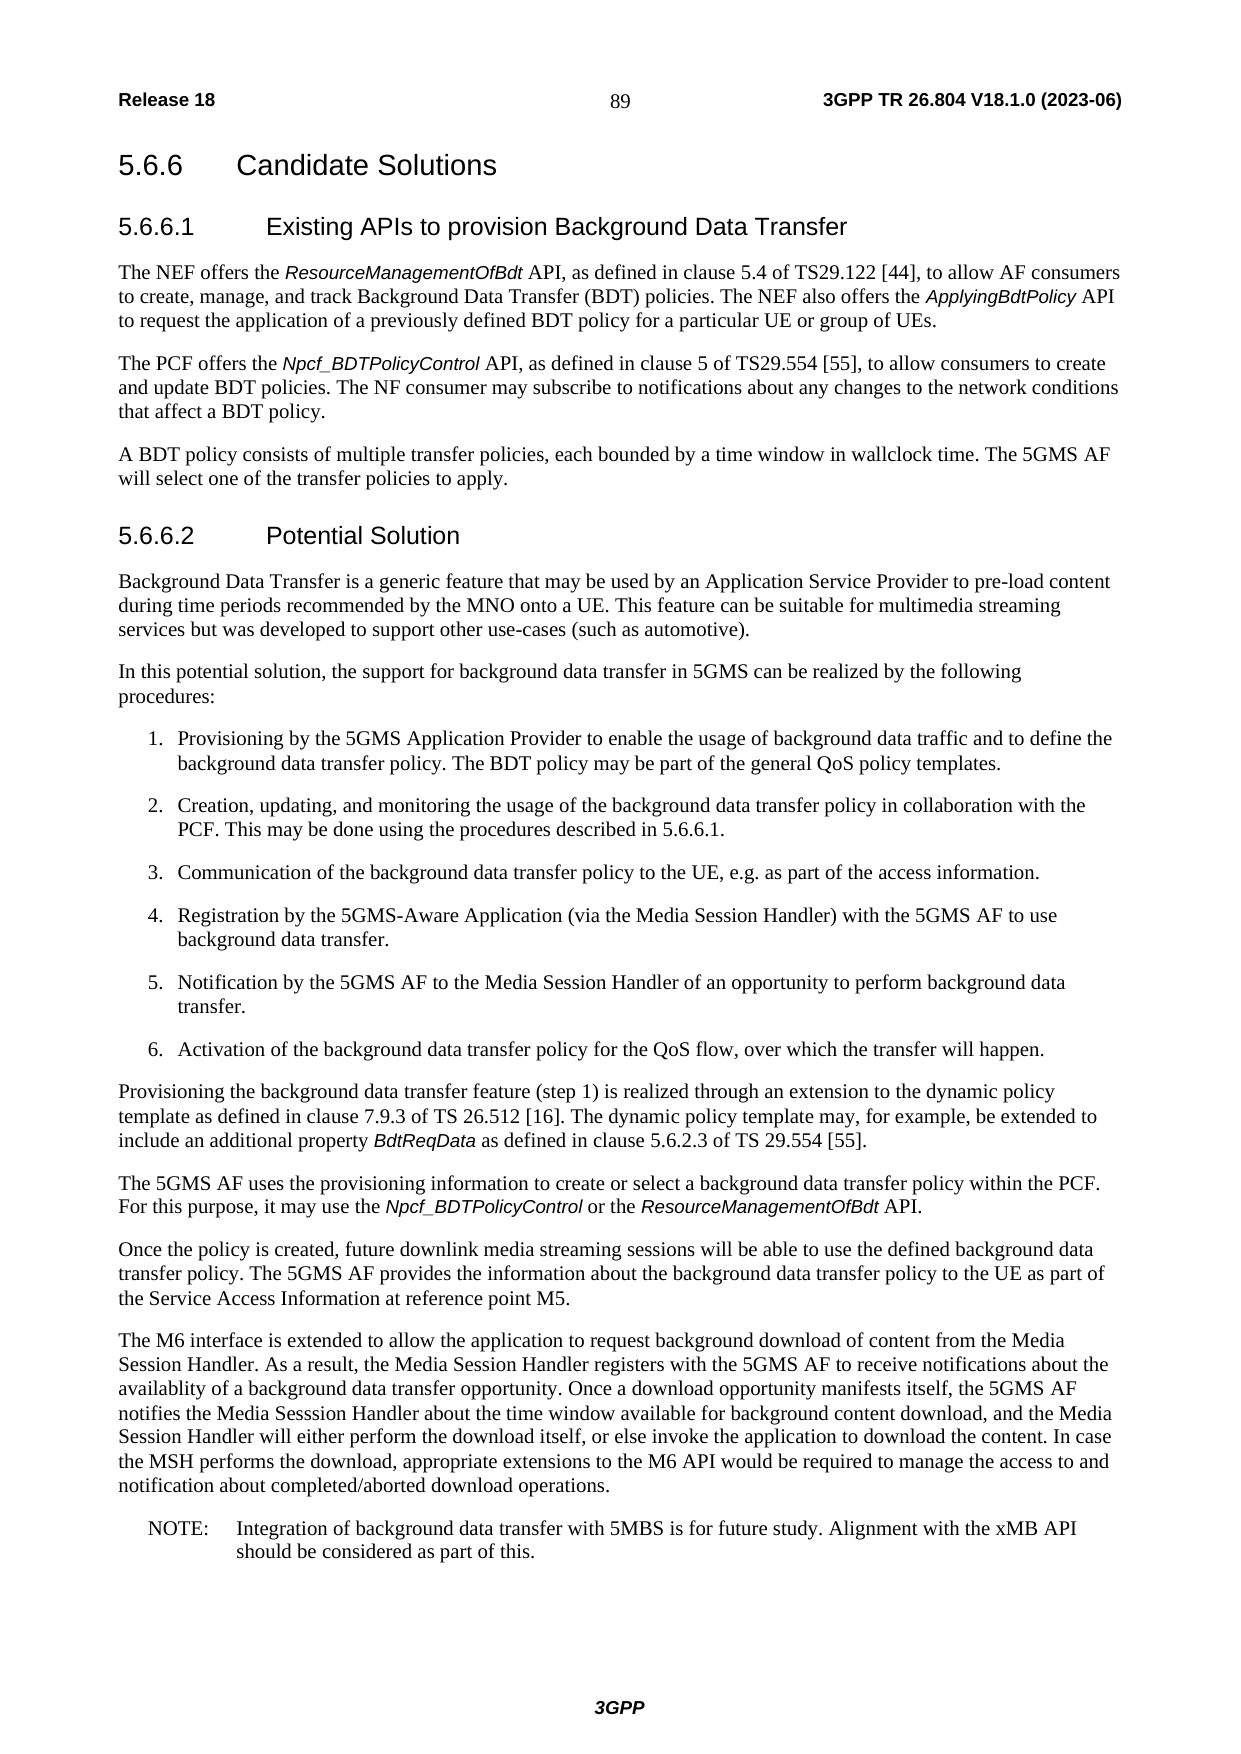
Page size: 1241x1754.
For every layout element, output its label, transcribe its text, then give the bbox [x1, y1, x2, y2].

text In this potential solution, the support for background data transfer in 5GMS can be realized by the following procedures: [118, 659, 1122, 708]
text 5. Notification by the 5GMS AF to the Media Session Handler of an opportunity to perform background data transfer. [148, 970, 1122, 1018]
text NOTE: Integration of background data transfer with 5MBS is for future study. Alignment with the xMB API should be considered as part of this. [148, 1515, 1122, 1563]
text 1. Provisioning by the 5GMS Application Provider to enable the usage of background data traffic and to define the background data transfer policy. The BDT policy may be part of the general QoS policy templates. [148, 726, 1122, 774]
text A BDT policy consists of multiple transfer policies, each bounded by a time window in wallclock time. The 5GMS AF will select one of the transfer policies to apply. [118, 442, 1122, 490]
text Once the policy is created, future downlink media streaming sessions will be able to use the defined background data transfer policy. The 5GMS AF provides the information about the background data transfer policy to the UE as part of the Service Access Information at reference point M5. [118, 1237, 1122, 1309]
text The NEF offers the ResourceManagementOfBdt API, as defined in clause 5.4 of TS29.122 [44], to allow AF consumers to create, manage, and track Background Data Transfer (BDT) policies. The NEF also offers the ApplyingBdtPolicy API to request the application of a previously defined BDT policy for a particular UE or group of UEs. [118, 260, 1122, 332]
text 2. Creation, updating, and monitoring the usage of the background data transfer policy in collaboration with the PCF. This may be done using the procedures described in 5.6.6.1. [148, 793, 1122, 841]
text Provisioning the background data transfer feature (step 1) is realized through an extension to the dynamic policy template as defined in clause 7.9.3 of TS 26.512 [16]. The dynamic policy template may, for example, be extended to include an additional property BdtReqData as defined in clause 5.6.2.3 of TS 29.554 [55]. [118, 1079, 1122, 1152]
text The PCF offers the Npcf_BDTPolicyControl API, as defined in clause 5 of TS29.554 [55], to allow consumers to create and update BDT policies. The NF consumer may subscribe to notifications about any changes to the network conditions that affect a BDT policy. [118, 351, 1122, 423]
subtitle 5.6.6.2 Potential Solution [118, 521, 1122, 550]
subtitle 5.6.6 Candidate Solutions [118, 147, 1122, 181]
subtitle 5.6.6.1 Existing APIs to provision Background Data Transfer [118, 212, 1122, 241]
text The 5GMS AF uses the provisioning information to create or select a background data transfer policy within the PCF. For this purpose, it may use the Npcf_BDTPolicyControl or the ResourceManagementOfBdt API. [118, 1170, 1122, 1218]
text 6. Activation of the background data transfer policy for the QoS flow, over which the transfer will happen. [148, 1037, 1122, 1061]
text The M6 interface is extended to allow the application to request background download of content from the Media Session Handler. As a result, the Media Session Handler registers with the 5GMS AF to receive notifications about the availablity of a background data transfer opportunity. Once a download opportunity manifests itself, the 5GMS AF notifies the Media Sesssion Handler about the time window available for background content download, and the Media Session Handler will either perform the download itself, or else invoke the application to download the content. In case the MSH performs the download, appropriate extensions to the M6 API would be required to manage the access to and notification about completed/aborted download operations. [118, 1328, 1122, 1497]
text 3. Communication of the background data transfer policy to the UE, e.g. as part of the access information. [148, 860, 1122, 884]
text 4. Registration by the 5GMS-Aware Application (via the Media Session Handler) with the 5GMS AF to use background data transfer. [148, 903, 1122, 951]
text Background Data Transfer is a generic feature that may be used by an Application Service Provider to pre-load content during time periods recommended by the MNO onto a UE. This feature can be suitable for multimedia streaming services but was developed to support other use-cases (such as automotive). [118, 568, 1122, 641]
